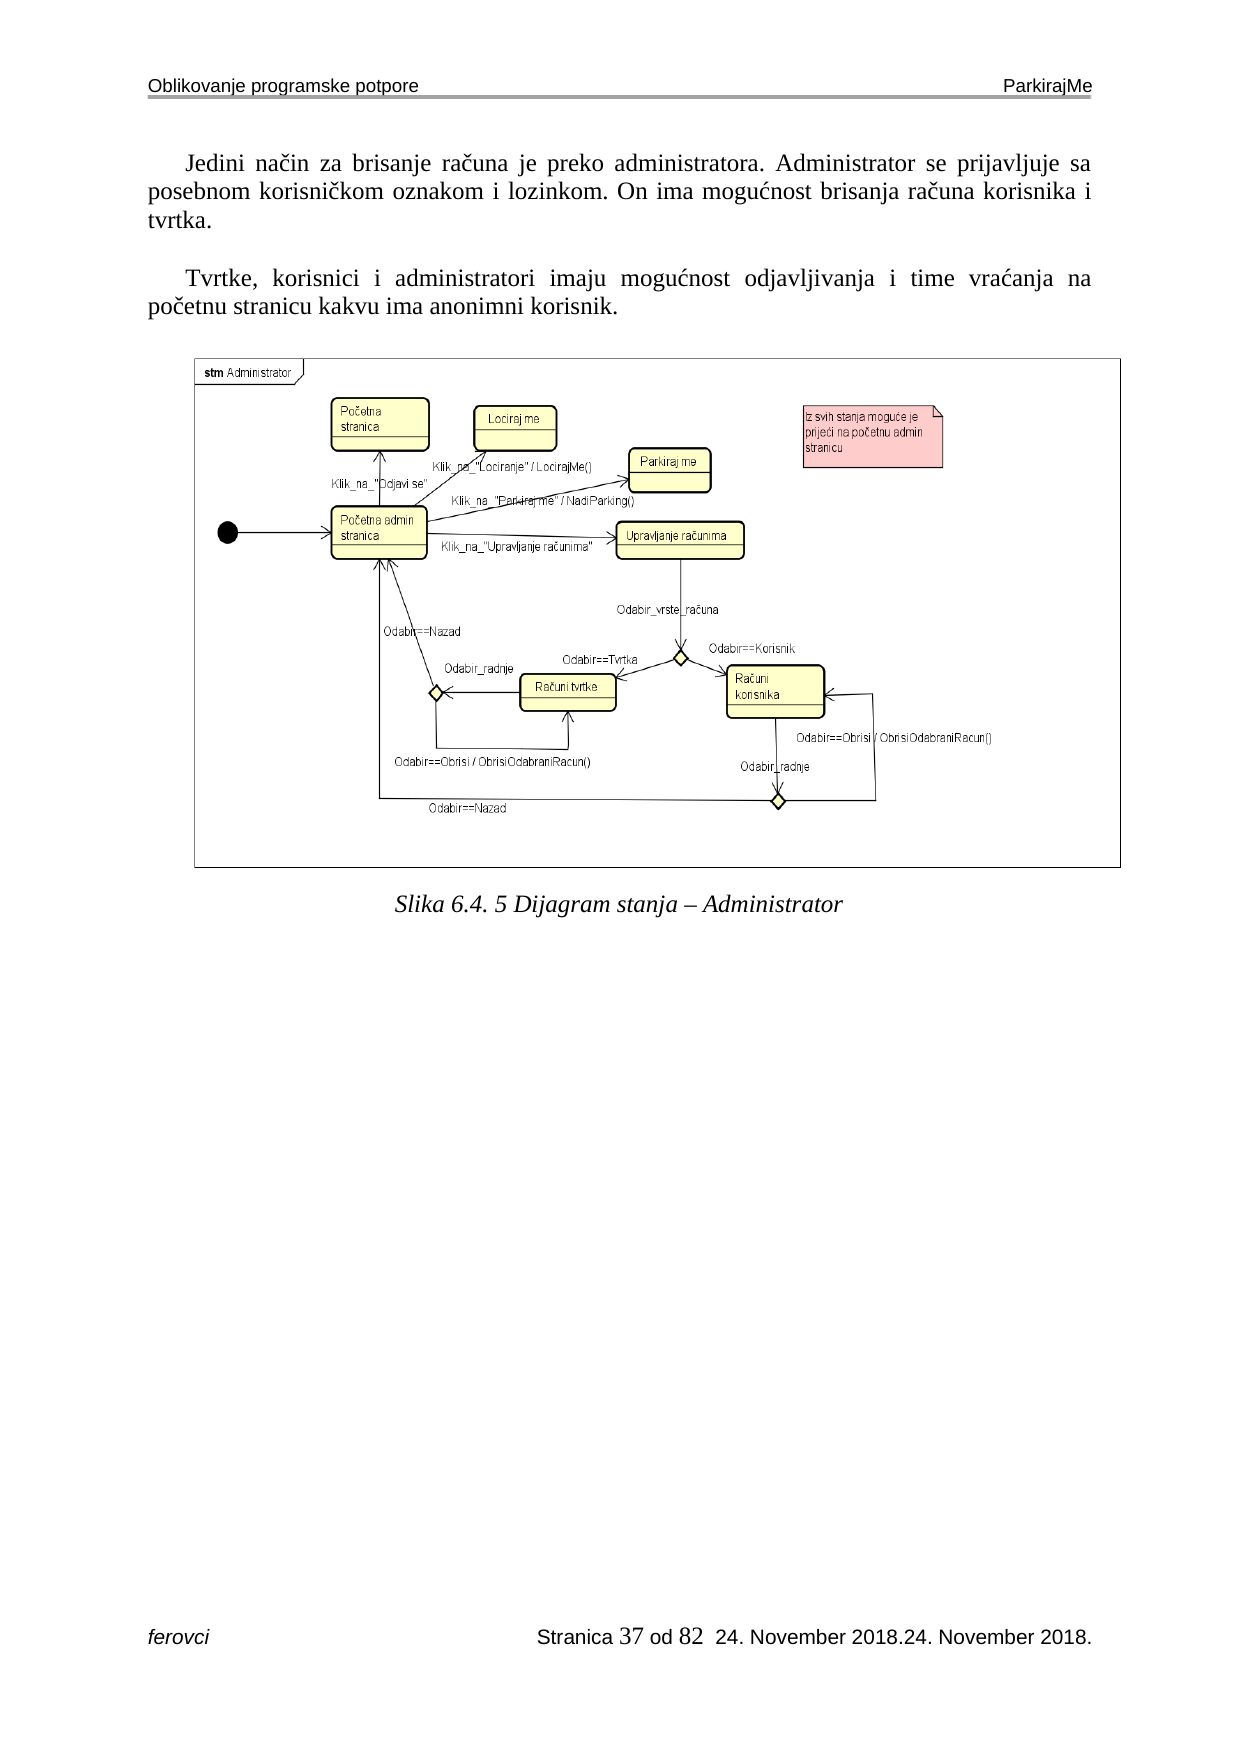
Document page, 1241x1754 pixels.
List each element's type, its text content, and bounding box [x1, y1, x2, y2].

text Jedini način za brisanje računa je preko administratora. Administrator se prijavljuje sa posebnom korisničkom oznakom i lozinkom. On ima mogućnost brisanja računa korisnika i tvrtka. [148, 148, 1093, 234]
picture [185, 348, 1129, 877]
text Tvrtke, korisnici i administratori imaju mogućnost odjavljivanja i time vraćanja na početnu stranicu kakvu ima anonimni korisnik. [148, 263, 1093, 320]
picture [147, 95, 1092, 99]
